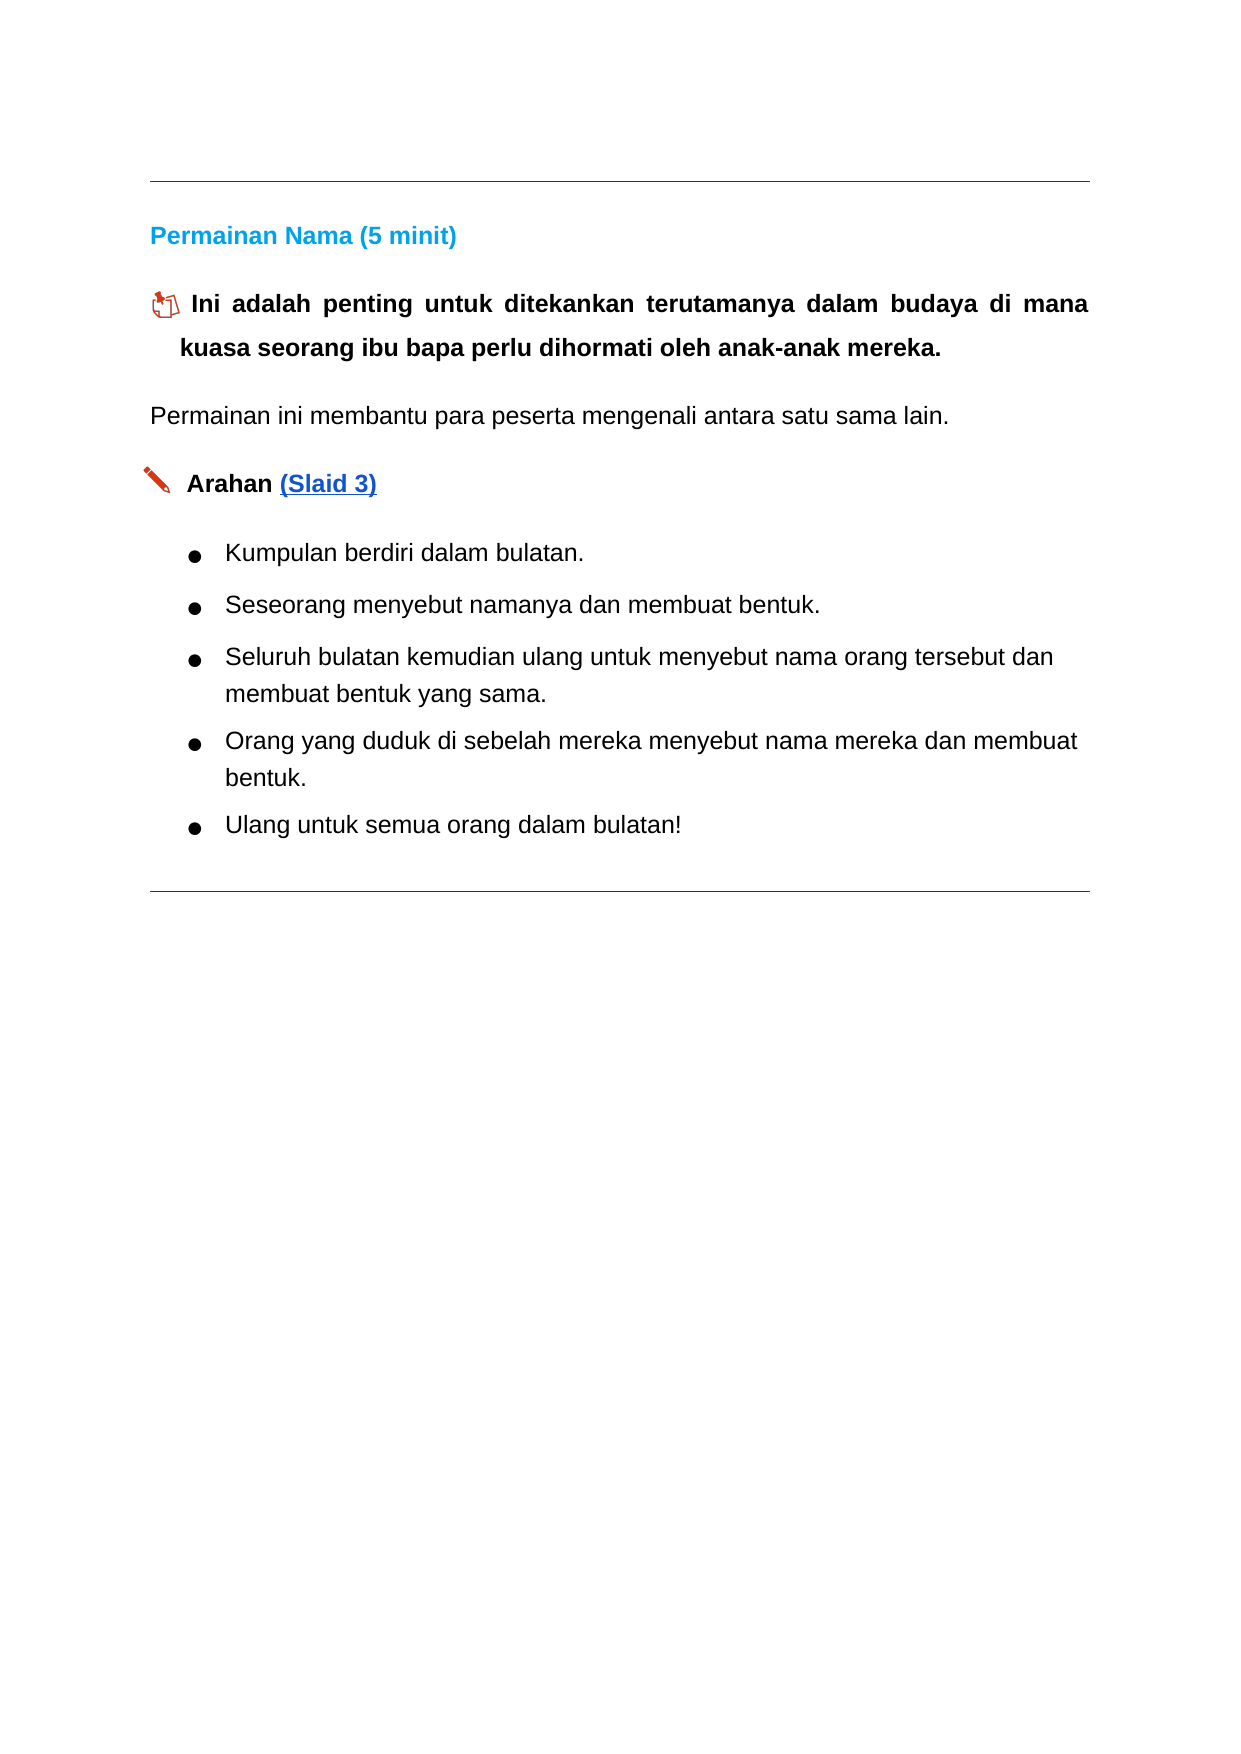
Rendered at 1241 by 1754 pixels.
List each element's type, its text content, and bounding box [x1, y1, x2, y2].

list Seseorang menyebut namanya dan membuat bentuk. [187, 589, 1090, 623]
list Ulang untuk semua orang dalam bulatan! [187, 808, 1090, 842]
picture [150, 289, 182, 321]
list Orang yang duduk di sebelah mereka menyebut nama mereka dan membuat bentuk. [187, 724, 1090, 792]
list Seluruh bulatan kemudian ulang untuk menyebut nama orang tersebut dan membuat bentuk yang sama. [187, 640, 1090, 708]
text Ini adalah penting untuk ditekankan terutamanya dalam budaya di mana kuasa seorang ibu bapa perlu dihormati oleh anak-anak mereka. [179, 289, 1090, 361]
text Arahan (Slaid 3) [179, 469, 1090, 497]
list Kumpulan berdiri dalam bulatan. [187, 537, 1090, 571]
text Permainan Nama (5 minit) [150, 221, 1090, 250]
picture [141, 464, 173, 496]
text Permainan ini membantu para peserta mengenali antara satu sama lain. [150, 401, 1090, 429]
